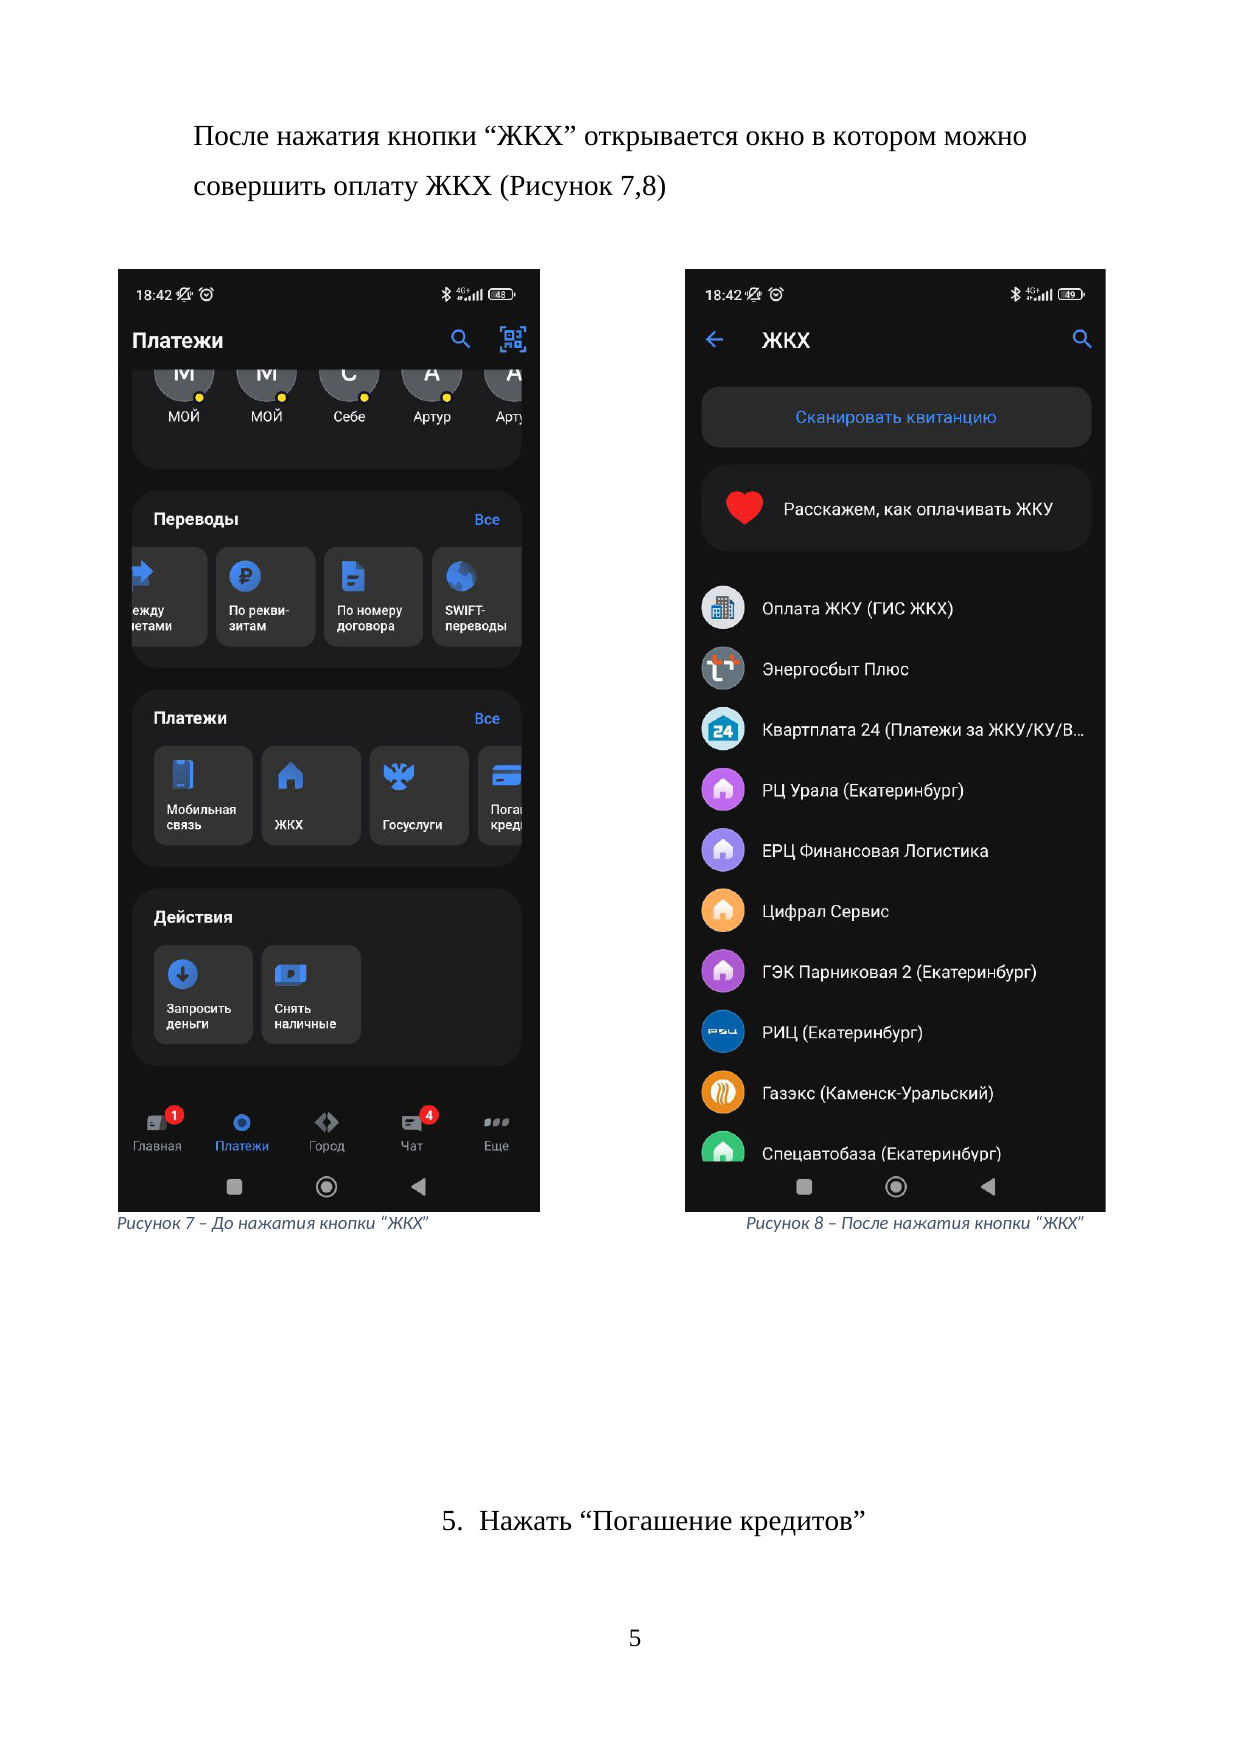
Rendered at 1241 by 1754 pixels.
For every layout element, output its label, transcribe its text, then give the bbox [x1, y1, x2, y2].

text Рисунок 7 – До нажатия кнопки “ЖКХ” Рисунок 8 – После нажатия кнопки “ЖКХ” [117, 1211, 1152, 1234]
text После нажатия кнопки “ЖКХ” открывается окно в котором можно совершить оплату ЖКХ (Рисунок 7,8) [193, 118, 1152, 202]
list Нажать “Погашение кредитов” [156, 1503, 1152, 1536]
picture [118, 269, 1106, 1212]
